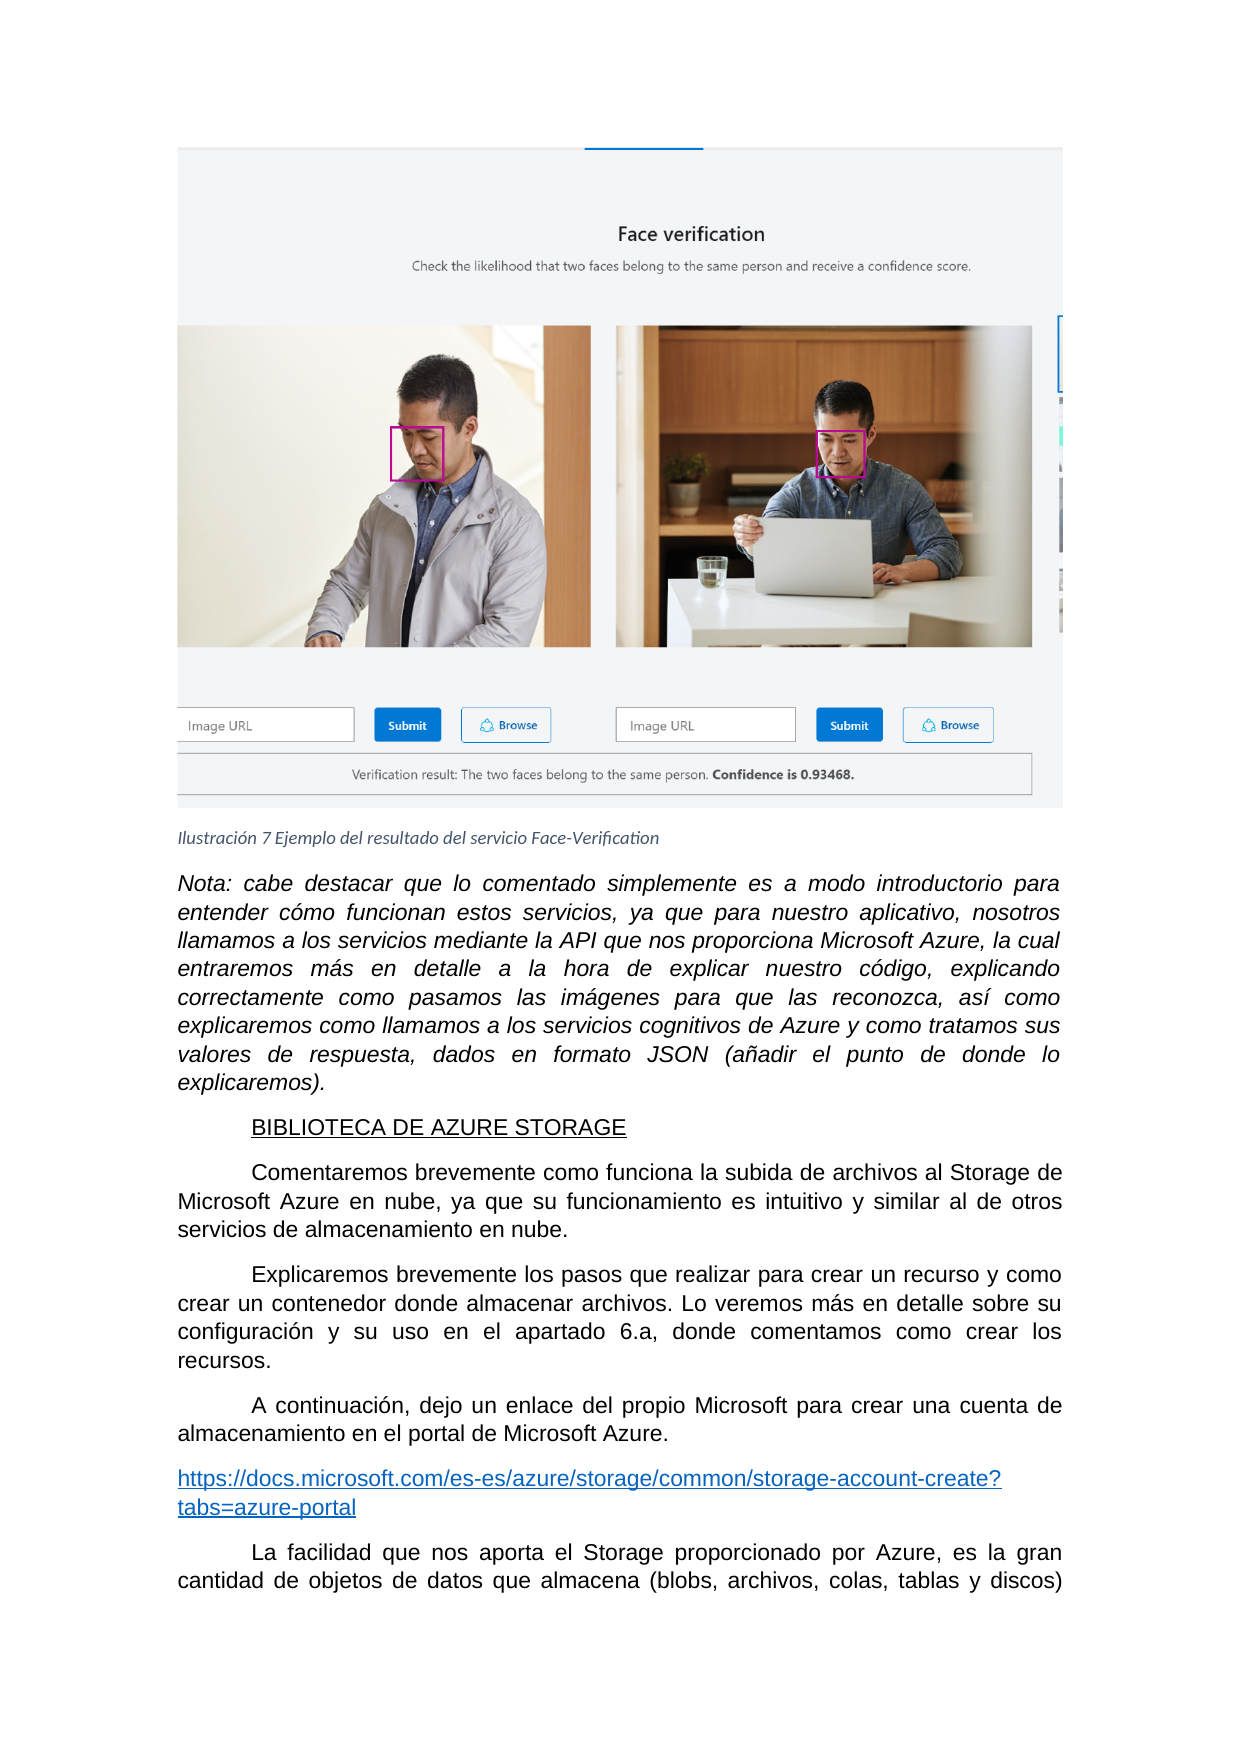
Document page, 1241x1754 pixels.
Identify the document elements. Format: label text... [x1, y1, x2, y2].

text A continuación, dejo un enlace del propio Microsoft para crear una cuenta de almacenamiento en el portal de Microsoft Azure. [177, 1392, 1063, 1447]
text Explicaremos brevemente los pasos que realizar para crear un recurso y como crear un contenedor donde almacenar archivos. Lo veremos más en detalle sobre su configuración y su uso en el apartado 6.a, donde comentamos como crear los recursos. [177, 1261, 1063, 1373]
text Nota: cabe destacar que lo comentado simplemente es a modo introductorio para entender cómo funcionan estos servicios, ya que para nuestro aplicativo, nosotros llamamos a los servicios mediante la API que nos proporciona Microsoft Azure, la cual entraremos más en detalle a la hora de explicar nuestro código, explicando correctamente como pasamos las imágenes para que las reconozca, así como explicaremos como llamamos a los servicios cognitivos de Azure y como tratamos sus valores de respuesta, dados en formato JSON (añadir el punto de donde lo explicaremos). [177, 870, 1063, 1096]
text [177, 1539, 1063, 1594]
picture [177, 147, 1063, 808]
text https://docs.microsoft.com/es-es/azure/storage/common/storage-account-create?tabs=azure-portal [177, 1465, 1063, 1520]
text Ilustración Ejemplo del resultado del servicio Face-Verification [177, 826, 1063, 849]
text Comentaremos brevemente como funciona la subida de archivos al Storage de Microsoft Azure en nube, ya que su funcionamiento es intuitivo y similar al de otros servicios de almacenamiento en nube. [177, 1159, 1063, 1243]
text BIBLIOTECA DE AZURE STORAGE [177, 1114, 1063, 1141]
